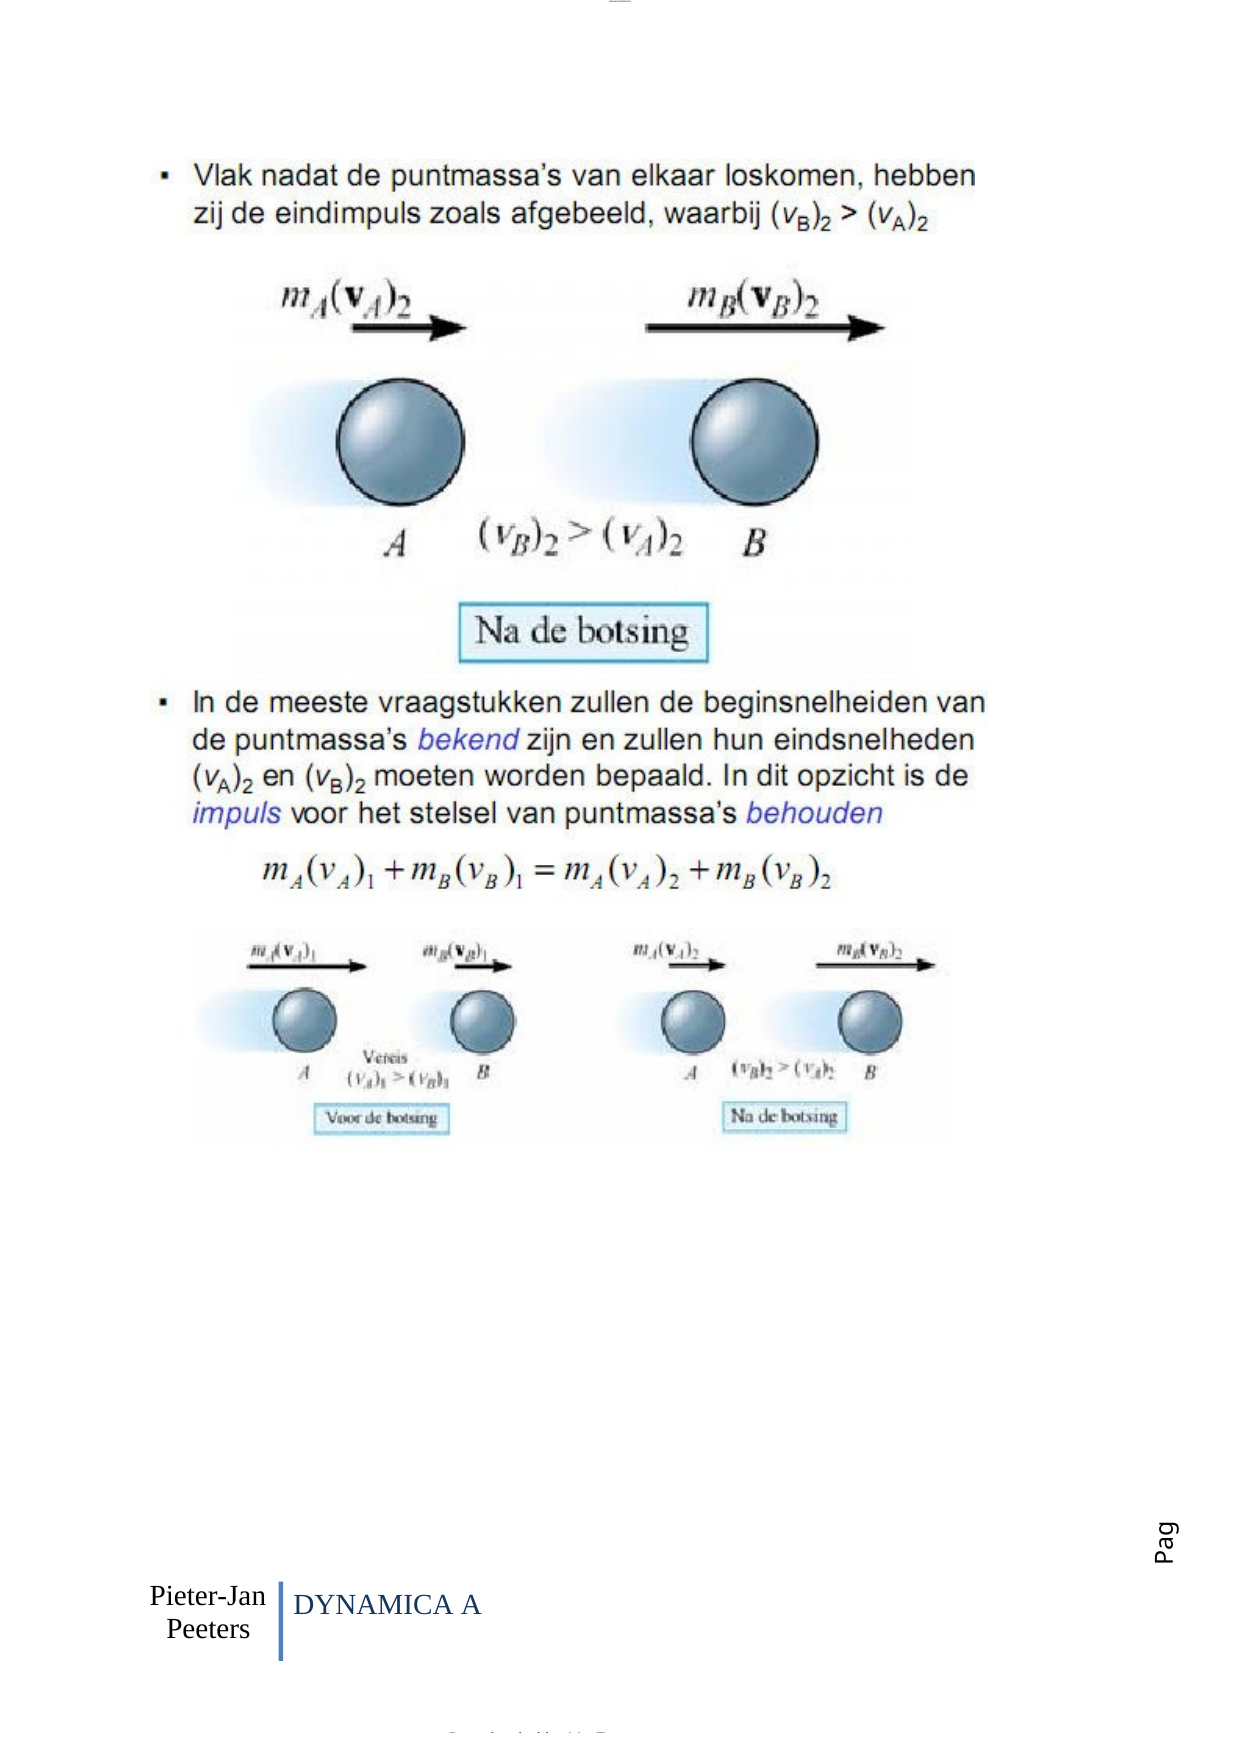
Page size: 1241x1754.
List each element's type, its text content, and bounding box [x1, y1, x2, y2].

picture [150, 159, 975, 674]
picture [150, 678, 988, 1150]
text Pieter-Jan Peeters [149, 1578, 268, 1645]
text DYNAMICA A [293, 1587, 1176, 1620]
